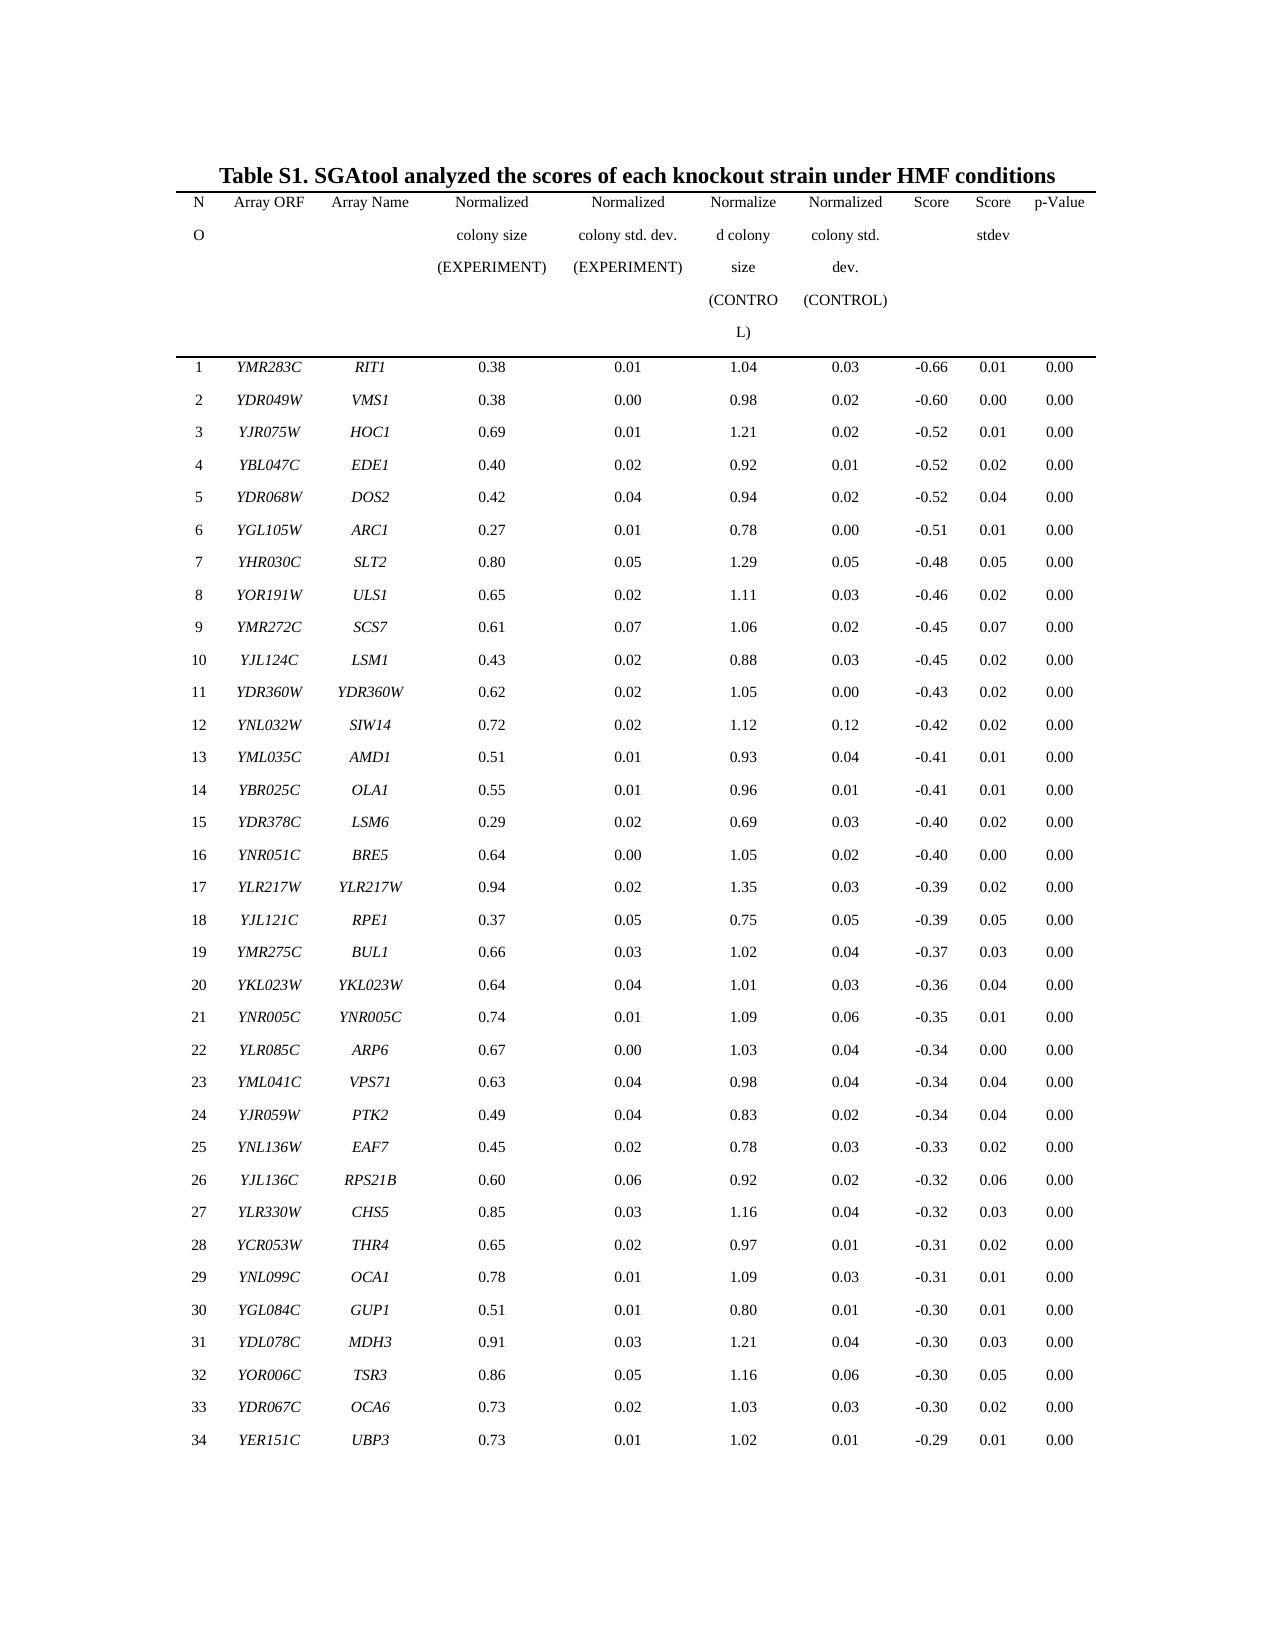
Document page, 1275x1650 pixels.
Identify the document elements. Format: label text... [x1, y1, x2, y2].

table_cell TSR3 [317, 1366, 423, 1398]
table_cell 9 [176, 618, 221, 651]
table_cell 0.98 [695, 1073, 791, 1106]
table_header Array Name [317, 193, 423, 356]
table_cell 0.03 [560, 1333, 695, 1366]
table_cell 0.02 [791, 846, 900, 878]
table_cell OCA1 [317, 1268, 423, 1301]
table_cell 0.00 [1023, 748, 1096, 781]
table_header NO [176, 193, 221, 356]
table_cell 0.01 [791, 1301, 900, 1333]
table_cell YLR217W [317, 878, 423, 911]
table_cell YML041C [221, 1073, 317, 1106]
table_cell 32 [176, 1366, 221, 1398]
table_cell 0.02 [963, 586, 1023, 618]
table_cell 0.04 [560, 1106, 695, 1138]
table_cell DOS2 [317, 488, 423, 521]
table_cell 1.29 [695, 553, 791, 586]
table_cell 0.00 [963, 1041, 1023, 1073]
table_cell 29 [176, 1268, 221, 1301]
table_cell 0.01 [560, 1008, 695, 1041]
table_header Normalized colony std. dev. (CONTROL) [791, 193, 900, 356]
table_cell 0.02 [963, 456, 1023, 488]
table_cell 0.02 [791, 1171, 900, 1203]
table_cell 0.05 [963, 553, 1023, 586]
table_cell 0.01 [791, 456, 900, 488]
table_cell HOC1 [317, 423, 423, 456]
table_cell 0.05 [560, 1366, 695, 1398]
table_cell 1.16 [695, 1366, 791, 1398]
table_cell 19 [176, 943, 221, 976]
table_cell 0.04 [963, 488, 1023, 521]
table_cell -0.42 [900, 716, 963, 748]
table_cell 0.05 [791, 553, 900, 586]
table_cell 0.73 [424, 1431, 560, 1463]
table_cell -0.40 [900, 813, 963, 846]
table_cell 11 [176, 683, 221, 716]
table_cell 0.06 [560, 1171, 695, 1203]
table_header Score [900, 193, 963, 356]
table_cell 0.05 [963, 911, 1023, 943]
table_cell 0.66 [424, 943, 560, 976]
table_cell 0.92 [695, 456, 791, 488]
table_cell 0.91 [424, 1333, 560, 1366]
table_cell 25 [176, 1138, 221, 1171]
table_cell 0.74 [424, 1008, 560, 1041]
table_cell LSM6 [317, 813, 423, 846]
table_cell 13 [176, 748, 221, 781]
table_cell 0.02 [560, 1138, 695, 1171]
table_cell -0.40 [900, 846, 963, 878]
table_cell 1.02 [695, 943, 791, 976]
table_header Array ORF [221, 193, 317, 356]
table_cell -0.45 [900, 618, 963, 651]
table_cell 0.01 [963, 1008, 1023, 1041]
table_cell 0.00 [1023, 1008, 1096, 1041]
table_cell 0.97 [695, 1236, 791, 1268]
table_cell 0.00 [1023, 1431, 1096, 1463]
table_cell 0.01 [963, 423, 1023, 456]
table_cell 1.35 [695, 878, 791, 911]
table_cell 0.01 [560, 358, 695, 391]
table_cell 0.42 [424, 488, 560, 521]
table_cell 0.02 [560, 683, 695, 716]
table_cell 0.03 [963, 1333, 1023, 1366]
table_cell 18 [176, 911, 221, 943]
table_cell 0.01 [560, 781, 695, 813]
table_cell 0.05 [560, 553, 695, 586]
table_cell EDE1 [317, 456, 423, 488]
table_cell SLT2 [317, 553, 423, 586]
table_cell YDR049W [221, 391, 317, 423]
table_cell 24 [176, 1106, 221, 1138]
table_cell YOR006C [221, 1366, 317, 1398]
table_cell -0.29 [900, 1431, 963, 1463]
table_cell 0.80 [424, 553, 560, 586]
table_cell 0.01 [791, 1431, 900, 1463]
table_cell 0.00 [1023, 1171, 1096, 1203]
table_cell 0.83 [695, 1106, 791, 1138]
table_cell 0.00 [1023, 1301, 1096, 1333]
table_cell 0.00 [1023, 1333, 1096, 1366]
table_cell 0.03 [791, 1398, 900, 1431]
table_cell 0.03 [560, 1203, 695, 1236]
table_cell 16 [176, 846, 221, 878]
table_cell 0.02 [560, 651, 695, 683]
table_cell -0.41 [900, 781, 963, 813]
table_cell YLR330W [221, 1203, 317, 1236]
table_cell 17 [176, 878, 221, 911]
table_cell 0.38 [424, 358, 560, 391]
table_cell YNL099C [221, 1268, 317, 1301]
table_cell CHS5 [317, 1203, 423, 1236]
table_cell 8 [176, 586, 221, 618]
table_cell RIT1 [317, 358, 423, 391]
table_cell 34 [176, 1431, 221, 1463]
table_cell 0.92 [695, 1171, 791, 1203]
table_cell 0.00 [1023, 1073, 1096, 1106]
table_cell RPE1 [317, 911, 423, 943]
table_cell 0.05 [791, 911, 900, 943]
table_cell 0.00 [1023, 1041, 1096, 1073]
table_cell YGL084C [221, 1301, 317, 1333]
table_cell 0.04 [560, 488, 695, 521]
table_cell 0.01 [963, 521, 1023, 553]
table_cell 0.06 [791, 1008, 900, 1041]
table_cell BUL1 [317, 943, 423, 976]
table_cell YJL136C [221, 1171, 317, 1203]
table_cell BRE5 [317, 846, 423, 878]
table_cell VMS1 [317, 391, 423, 423]
table_cell 0.00 [1023, 1138, 1096, 1171]
table_cell -0.43 [900, 683, 963, 716]
table_cell 0.51 [424, 748, 560, 781]
table_cell 0.03 [963, 943, 1023, 976]
table_cell -0.33 [900, 1138, 963, 1171]
table_cell SCS7 [317, 618, 423, 651]
table_cell 14 [176, 781, 221, 813]
table_cell 1 [176, 358, 221, 391]
table_cell -0.48 [900, 553, 963, 586]
table_cell 0.00 [1023, 456, 1096, 488]
table_cell ARP6 [317, 1041, 423, 1073]
table_cell 0.01 [963, 781, 1023, 813]
table_cell 0.75 [695, 911, 791, 943]
table_header Score stdev [963, 193, 1023, 356]
table_cell 0.78 [424, 1268, 560, 1301]
table_cell 0.37 [424, 911, 560, 943]
table_cell 0.02 [560, 878, 695, 911]
table_cell 1.21 [695, 423, 791, 456]
table_cell 0.38 [424, 391, 560, 423]
table_cell 0.05 [560, 911, 695, 943]
table_cell 0.00 [1023, 521, 1096, 553]
table_cell -0.31 [900, 1268, 963, 1301]
table_cell 21 [176, 1008, 221, 1041]
table_cell 0.02 [791, 391, 900, 423]
table_cell 0.94 [424, 878, 560, 911]
table_cell YDR068W [221, 488, 317, 521]
table_cell 0.05 [963, 1366, 1023, 1398]
table_cell 0.61 [424, 618, 560, 651]
table_cell -0.30 [900, 1333, 963, 1366]
table_cell 0.00 [1023, 878, 1096, 911]
table_cell 0.04 [963, 976, 1023, 1008]
table_cell 0.72 [424, 716, 560, 748]
table_cell 5 [176, 488, 221, 521]
table_cell 0.04 [560, 976, 695, 1008]
table_cell -0.52 [900, 423, 963, 456]
table_cell -0.36 [900, 976, 963, 1008]
table_cell 0.73 [424, 1398, 560, 1431]
table_cell EAF7 [317, 1138, 423, 1171]
table_cell -0.30 [900, 1366, 963, 1398]
table_cell 0.03 [791, 1138, 900, 1171]
table_cell 0.80 [695, 1301, 791, 1333]
table_cell 0.02 [791, 618, 900, 651]
table_cell 1.16 [695, 1203, 791, 1236]
table_cell -0.39 [900, 878, 963, 911]
table_cell 1.11 [695, 586, 791, 618]
table_cell YMR283C [221, 358, 317, 391]
table_cell 0.02 [791, 1106, 900, 1138]
table_cell 0.03 [791, 813, 900, 846]
table_cell 0.00 [1023, 1106, 1096, 1138]
table_cell 0.00 [1023, 618, 1096, 651]
table_cell 0.45 [424, 1138, 560, 1171]
table_cell 0.60 [424, 1171, 560, 1203]
table_cell -0.31 [900, 1236, 963, 1268]
table_cell 0.00 [791, 683, 900, 716]
table_cell YNL136W [221, 1138, 317, 1171]
table_cell YLR217W [221, 878, 317, 911]
table_cell SIW14 [317, 716, 423, 748]
table_cell -0.46 [900, 586, 963, 618]
table_cell 0.01 [560, 423, 695, 456]
table_cell -0.51 [900, 521, 963, 553]
table_cell -0.39 [900, 911, 963, 943]
table_cell 0.02 [963, 651, 1023, 683]
table_cell 0.51 [424, 1301, 560, 1333]
table_header Normalized colony size (CONTROL) [695, 193, 791, 356]
table_cell YBR025C [221, 781, 317, 813]
table_cell 0.00 [1023, 1203, 1096, 1236]
table_cell 0.00 [1023, 391, 1096, 423]
table_cell YGL105W [221, 521, 317, 553]
table_cell 27 [176, 1203, 221, 1236]
table_cell 0.12 [791, 716, 900, 748]
table_cell 0.04 [791, 1073, 900, 1106]
table_cell 10 [176, 651, 221, 683]
table_cell YLR085C [221, 1041, 317, 1073]
table_cell 1.02 [695, 1431, 791, 1463]
table_cell 26 [176, 1171, 221, 1203]
table_cell YDR067C [221, 1398, 317, 1431]
table_cell YDR378C [221, 813, 317, 846]
table_cell OCA6 [317, 1398, 423, 1431]
table_cell 0.03 [791, 976, 900, 1008]
table_cell YDR360W [317, 683, 423, 716]
table_cell 0.00 [1023, 683, 1096, 716]
table_cell 0.67 [424, 1041, 560, 1073]
table_cell 0.00 [1023, 586, 1096, 618]
table_cell 1.06 [695, 618, 791, 651]
table_cell 0.00 [1023, 488, 1096, 521]
table_cell 0.49 [424, 1106, 560, 1138]
table_cell 0.29 [424, 813, 560, 846]
table_cell 0.06 [791, 1366, 900, 1398]
table_cell -0.34 [900, 1041, 963, 1073]
table_cell 0.04 [791, 1203, 900, 1236]
table_cell 1.04 [695, 358, 791, 391]
table_cell 4 [176, 456, 221, 488]
table_cell 0.64 [424, 846, 560, 878]
table_cell 0.01 [963, 1431, 1023, 1463]
table_cell 33 [176, 1398, 221, 1431]
table_cell 0.01 [791, 1236, 900, 1268]
table_cell 0.63 [424, 1073, 560, 1106]
table_cell YJR059W [221, 1106, 317, 1138]
table_cell 0.04 [791, 748, 900, 781]
table_cell YJL124C [221, 651, 317, 683]
table_cell 0.02 [791, 488, 900, 521]
table_cell -0.34 [900, 1073, 963, 1106]
table_cell 31 [176, 1333, 221, 1366]
table_cell 0.02 [560, 716, 695, 748]
table_cell -0.34 [900, 1106, 963, 1138]
table_cell 0.03 [791, 878, 900, 911]
table_cell 0.01 [963, 1301, 1023, 1333]
table_cell 1.09 [695, 1008, 791, 1041]
table_cell 0.65 [424, 1236, 560, 1268]
table_cell 0.00 [1023, 651, 1096, 683]
table_cell 0.00 [1023, 846, 1096, 878]
table_cell YJL121C [221, 911, 317, 943]
table_cell 15 [176, 813, 221, 846]
table_cell YJR075W [221, 423, 317, 456]
table_cell 0.01 [560, 1431, 695, 1463]
table_cell 0.02 [963, 813, 1023, 846]
table_cell 0.69 [424, 423, 560, 456]
table_cell 0.06 [963, 1171, 1023, 1203]
table_cell 0.01 [963, 358, 1023, 391]
table_cell UBP3 [317, 1431, 423, 1463]
table_cell 0.03 [791, 1268, 900, 1301]
table_cell 0.02 [963, 1398, 1023, 1431]
text Table S1. SGAtool analyzed the scores of each knockout strain under HMF conditions [187, 159, 1087, 191]
table_cell LSM1 [317, 651, 423, 683]
table_cell 28 [176, 1236, 221, 1268]
table_cell -0.41 [900, 748, 963, 781]
table_cell YOR191W [221, 586, 317, 618]
table_cell MDH3 [317, 1333, 423, 1366]
table_cell YMR275C [221, 943, 317, 976]
table_cell VPS71 [317, 1073, 423, 1106]
table_cell 0.02 [560, 586, 695, 618]
table_cell 0.04 [791, 1041, 900, 1073]
table_cell 1.03 [695, 1398, 791, 1431]
table_cell 0.01 [791, 781, 900, 813]
table_cell -0.30 [900, 1398, 963, 1431]
table_cell 0.85 [424, 1203, 560, 1236]
table_cell 1.05 [695, 683, 791, 716]
table_cell -0.30 [900, 1301, 963, 1333]
table_cell 1.01 [695, 976, 791, 1008]
table_cell 1.05 [695, 846, 791, 878]
table_cell 12 [176, 716, 221, 748]
table_cell THR4 [317, 1236, 423, 1268]
table_cell 7 [176, 553, 221, 586]
table_cell 0.02 [963, 716, 1023, 748]
table_cell YKL023W [221, 976, 317, 1008]
table_cell 0.03 [963, 1203, 1023, 1236]
table_cell 0.03 [791, 358, 900, 391]
table_cell 0.02 [963, 683, 1023, 716]
table_cell 0.00 [1023, 716, 1096, 748]
table_cell 0.04 [963, 1073, 1023, 1106]
table_cell 0.02 [963, 1236, 1023, 1268]
table_cell 0.00 [963, 846, 1023, 878]
table_cell 0.00 [963, 391, 1023, 423]
table_cell 0.02 [560, 1236, 695, 1268]
table_cell 0.00 [1023, 1366, 1096, 1398]
table_cell 0.43 [424, 651, 560, 683]
table_cell -0.32 [900, 1203, 963, 1236]
table_cell 20 [176, 976, 221, 1008]
table_cell OLA1 [317, 781, 423, 813]
table_cell 0.04 [560, 1073, 695, 1106]
table_cell 0.69 [695, 813, 791, 846]
table_cell 0.00 [791, 521, 900, 553]
table_cell 0.04 [791, 943, 900, 976]
table_cell -0.37 [900, 943, 963, 976]
table_cell AMD1 [317, 748, 423, 781]
table_cell 0.03 [791, 651, 900, 683]
table_cell 0.96 [695, 781, 791, 813]
table_cell 0.94 [695, 488, 791, 521]
table_cell 3 [176, 423, 221, 456]
table_cell 0.07 [963, 618, 1023, 651]
table_cell 0.00 [1023, 358, 1096, 391]
table_cell 0.01 [560, 1268, 695, 1301]
table_cell 0.78 [695, 521, 791, 553]
table_cell 1.21 [695, 1333, 791, 1366]
table_cell -0.60 [900, 391, 963, 423]
table_cell YDL078C [221, 1333, 317, 1366]
table_cell 0.55 [424, 781, 560, 813]
table_cell YER151C [221, 1431, 317, 1463]
table_cell 1.09 [695, 1268, 791, 1301]
table_cell -0.52 [900, 488, 963, 521]
table_cell YNR051C [221, 846, 317, 878]
table_cell YCR053W [221, 1236, 317, 1268]
table_cell 0.03 [791, 586, 900, 618]
table_cell 0.01 [560, 1301, 695, 1333]
table_cell 0.01 [963, 1268, 1023, 1301]
table_cell 0.00 [1023, 1268, 1096, 1301]
table_cell RPS21B [317, 1171, 423, 1203]
table_cell 0.02 [560, 456, 695, 488]
table_cell 0.00 [1023, 976, 1096, 1008]
table_cell 0.07 [560, 618, 695, 651]
table_cell 1.03 [695, 1041, 791, 1073]
table_cell YHR030C [221, 553, 317, 586]
table_cell 0.98 [695, 391, 791, 423]
table_cell -0.66 [900, 358, 963, 391]
table_header p-Value [1023, 193, 1096, 356]
table_cell -0.45 [900, 651, 963, 683]
table_header Normalized colony size (EXPERIMENT) [424, 193, 560, 356]
table_cell -0.32 [900, 1171, 963, 1203]
table_cell 2 [176, 391, 221, 423]
table_cell 0.93 [695, 748, 791, 781]
table_cell ARC1 [317, 521, 423, 553]
table_cell 0.86 [424, 1366, 560, 1398]
table_cell 22 [176, 1041, 221, 1073]
table_cell 0.01 [560, 748, 695, 781]
table_cell 0.00 [1023, 813, 1096, 846]
table_cell 0.02 [963, 878, 1023, 911]
table_cell 0.01 [963, 748, 1023, 781]
table_cell -0.35 [900, 1008, 963, 1041]
table_cell 0.00 [560, 1041, 695, 1073]
table_cell 0.27 [424, 521, 560, 553]
table_cell 0.02 [560, 813, 695, 846]
table_cell 0.40 [424, 456, 560, 488]
table_cell YBL047C [221, 456, 317, 488]
table_cell 0.02 [963, 1138, 1023, 1171]
table_cell 0.78 [695, 1138, 791, 1171]
table_cell 0.00 [560, 846, 695, 878]
table_cell 6 [176, 521, 221, 553]
table_cell YNR005C [221, 1008, 317, 1041]
table_cell 0.65 [424, 586, 560, 618]
table_cell YDR360W [221, 683, 317, 716]
table_cell 0.03 [560, 943, 695, 976]
table_cell ULS1 [317, 586, 423, 618]
table_cell 0.02 [560, 1398, 695, 1431]
table_cell -0.52 [900, 456, 963, 488]
table_cell 0.00 [1023, 943, 1096, 976]
table_cell 0.04 [791, 1333, 900, 1366]
table_cell 0.00 [560, 391, 695, 423]
table_cell 0.04 [963, 1106, 1023, 1138]
table_header Normalized colony std. dev. (EXPERIMENT) [560, 193, 695, 356]
table_cell 30 [176, 1301, 221, 1333]
table_cell 0.02 [791, 423, 900, 456]
table_cell 0.00 [1023, 423, 1096, 456]
table_cell 0.00 [1023, 553, 1096, 586]
table_cell 0.00 [1023, 781, 1096, 813]
table_cell YML035C [221, 748, 317, 781]
table_cell 23 [176, 1073, 221, 1106]
table_cell 0.00 [1023, 1236, 1096, 1268]
table_cell YMR272C [221, 618, 317, 651]
table_cell 0.88 [695, 651, 791, 683]
table_cell 0.00 [1023, 911, 1096, 943]
table_cell 0.00 [1023, 1398, 1096, 1431]
table_cell 0.64 [424, 976, 560, 1008]
table_cell 0.62 [424, 683, 560, 716]
table_cell YNL032W [221, 716, 317, 748]
table_cell 1.12 [695, 716, 791, 748]
table_cell 0.01 [560, 521, 695, 553]
table_cell YKL023W [317, 976, 423, 1008]
table_cell YNR005C [317, 1008, 423, 1041]
table_cell GUP1 [317, 1301, 423, 1333]
table_cell PTK2 [317, 1106, 423, 1138]
